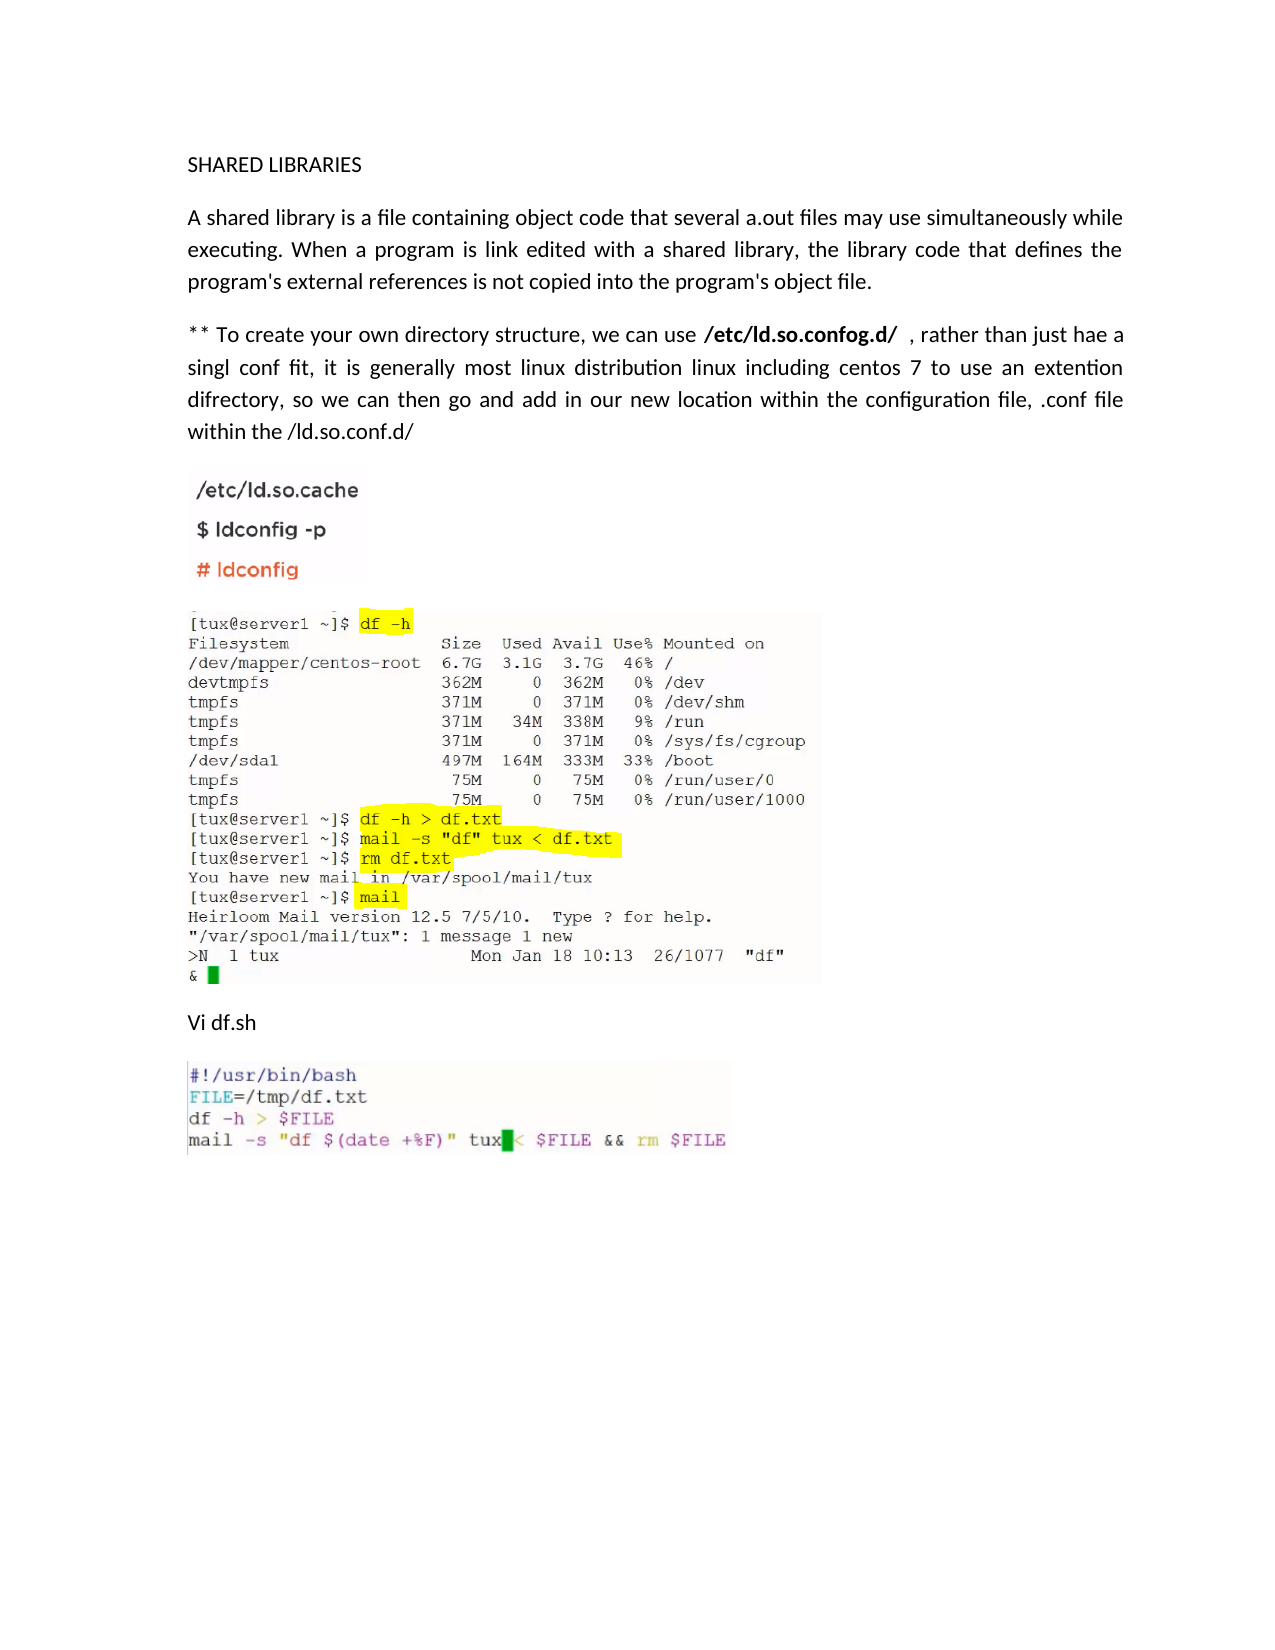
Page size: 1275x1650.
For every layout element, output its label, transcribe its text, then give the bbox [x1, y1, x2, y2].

text A shared library is a file containing object code that several a.out files may use simultaneously while executing. When a program is link edited with a shared library, the library code that defines the program's external references is not copied into the program's object file. [187, 203, 1125, 295]
picture [187, 608, 823, 984]
text ** To create your own directory structure, we can use /etc/ld.so.confog.d/ , rather than just hae a singl conf fit, it is generally most linux distribution linux including centos 7 to use an extention difrectory, so we can then go and add in our new location within the configuration file, .conf file within the /ld.so.conf.d/ [187, 320, 1125, 445]
picture [187, 470, 367, 584]
text SHARED LIBRARIES [187, 150, 1125, 178]
text Vi df.sh [187, 1008, 1125, 1036]
picture [187, 1061, 733, 1155]
